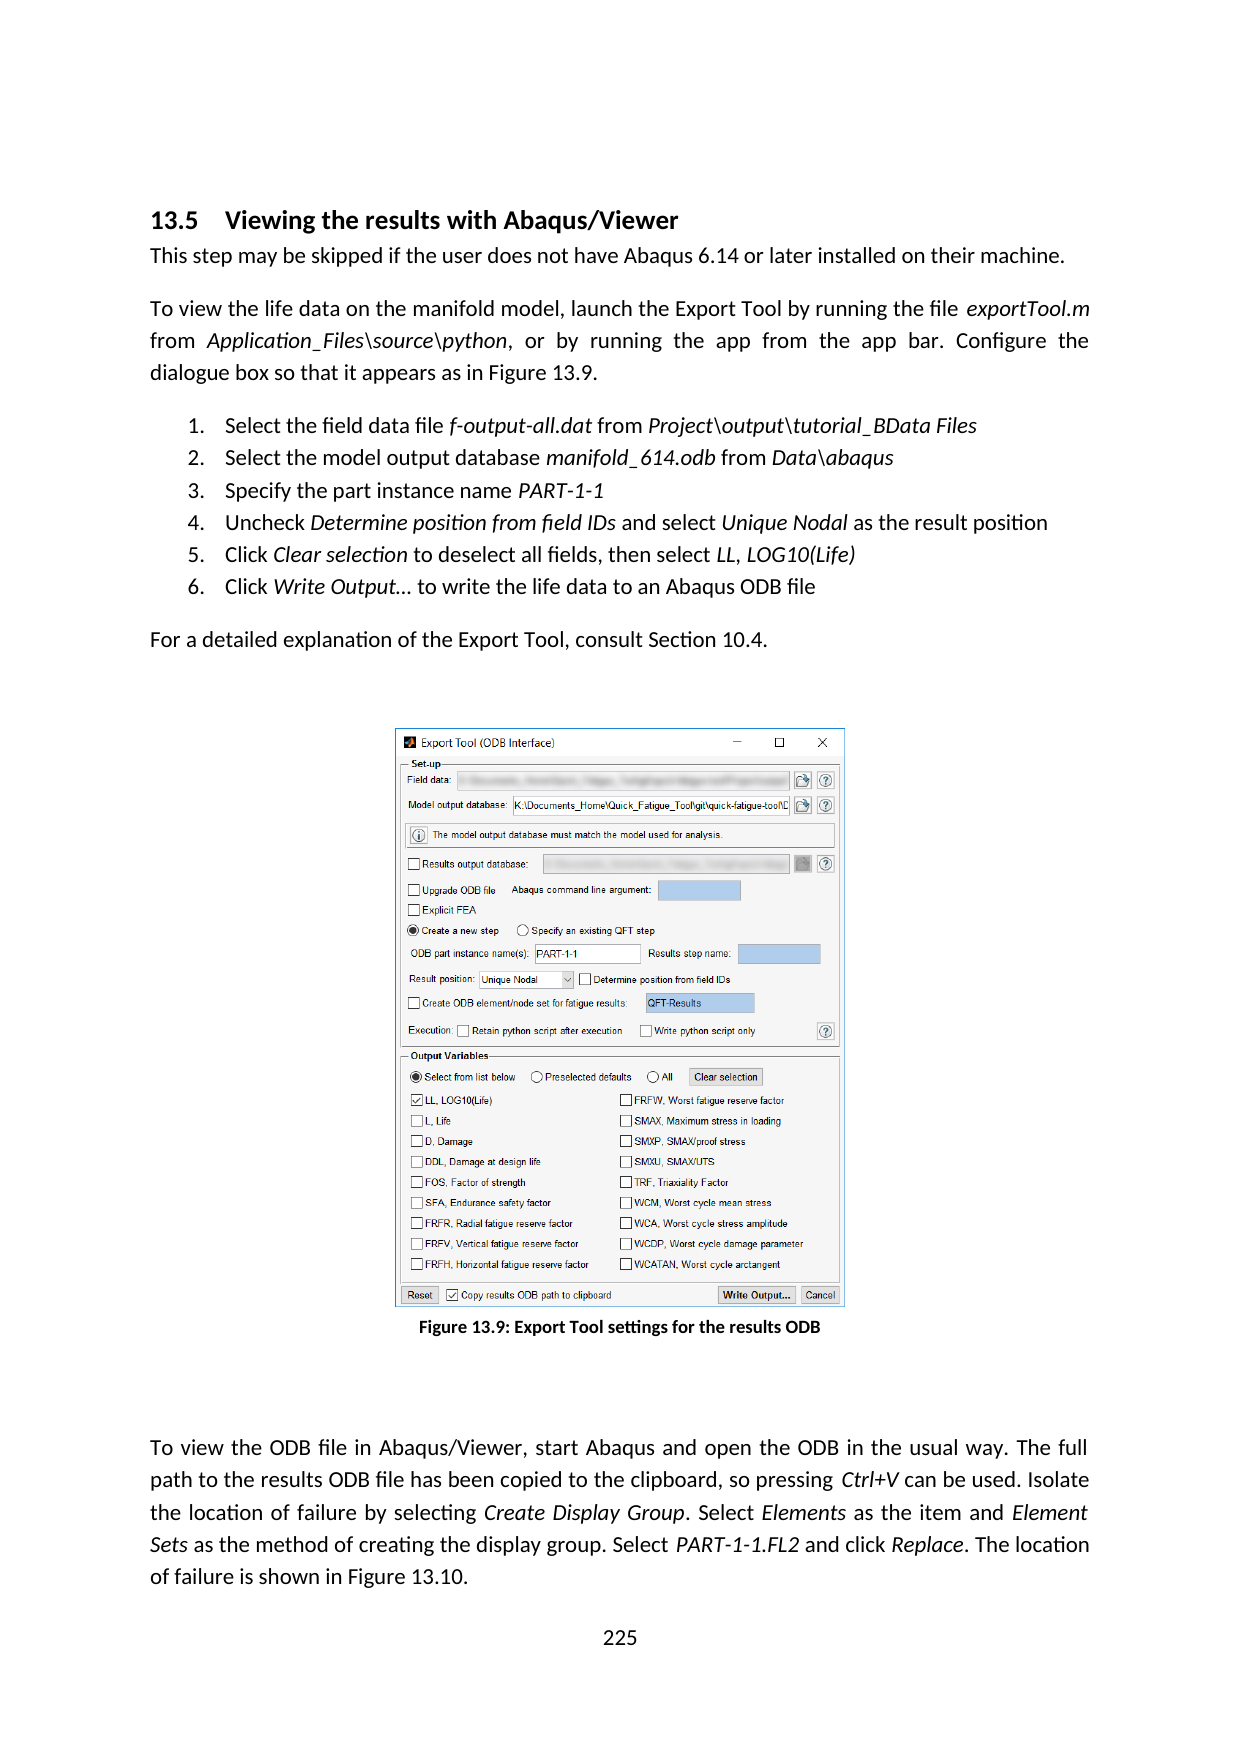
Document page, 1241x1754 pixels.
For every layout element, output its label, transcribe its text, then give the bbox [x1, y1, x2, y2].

text This step may be skipped if the user does not have Abaqus 6.14 or later installed on their machine. [150, 241, 1090, 269]
list Select the model output database manifold_614.odb from Data\abaqus [187, 443, 1090, 472]
text For a detailed explanation of the Export Tool, consult Section 10.4. [150, 625, 1090, 653]
list Select the field data file f-output-all.dat from Project\output\tutorial_BData Files [187, 411, 1090, 439]
picture [395, 728, 845, 1307]
list Specify the part instance name PART-1-1 [187, 476, 1090, 504]
subtitle 13.5 Viewing the results with Abaqus/Viewer [150, 203, 1090, 236]
list Click Write Output… to write the life data to an Abaqus ODB file [187, 572, 1090, 600]
list Uncheck Determine position from field IDs and select Unique Nodal as the result position [187, 508, 1090, 536]
text To view the ODB file in Abaqus/Viewer, start Abaqus and open the ODB in the usual way. The full path to the results ODB file has been copied to the clipboard, so pressing Ctrl+V can be used. Isolate the location of failure by selecting Create Display Group. Select Elements as the item and Element Sets as the method of creating the display group. Select PART-1-1.FL2 and click Replace. The location of failure is shown in Figure 13.10. [150, 1433, 1090, 1590]
text To view the life data on the manifold model, launch the Export Tool by running the file exportTool.m from Application_Files\source\python, or by running the app from the app bar. Configure the dialogue box so that it appears as in Figure 13.9. [150, 294, 1090, 386]
list Click Clear selection to deselect all fields, then select LL, LOG10(Life) [187, 540, 1090, 568]
